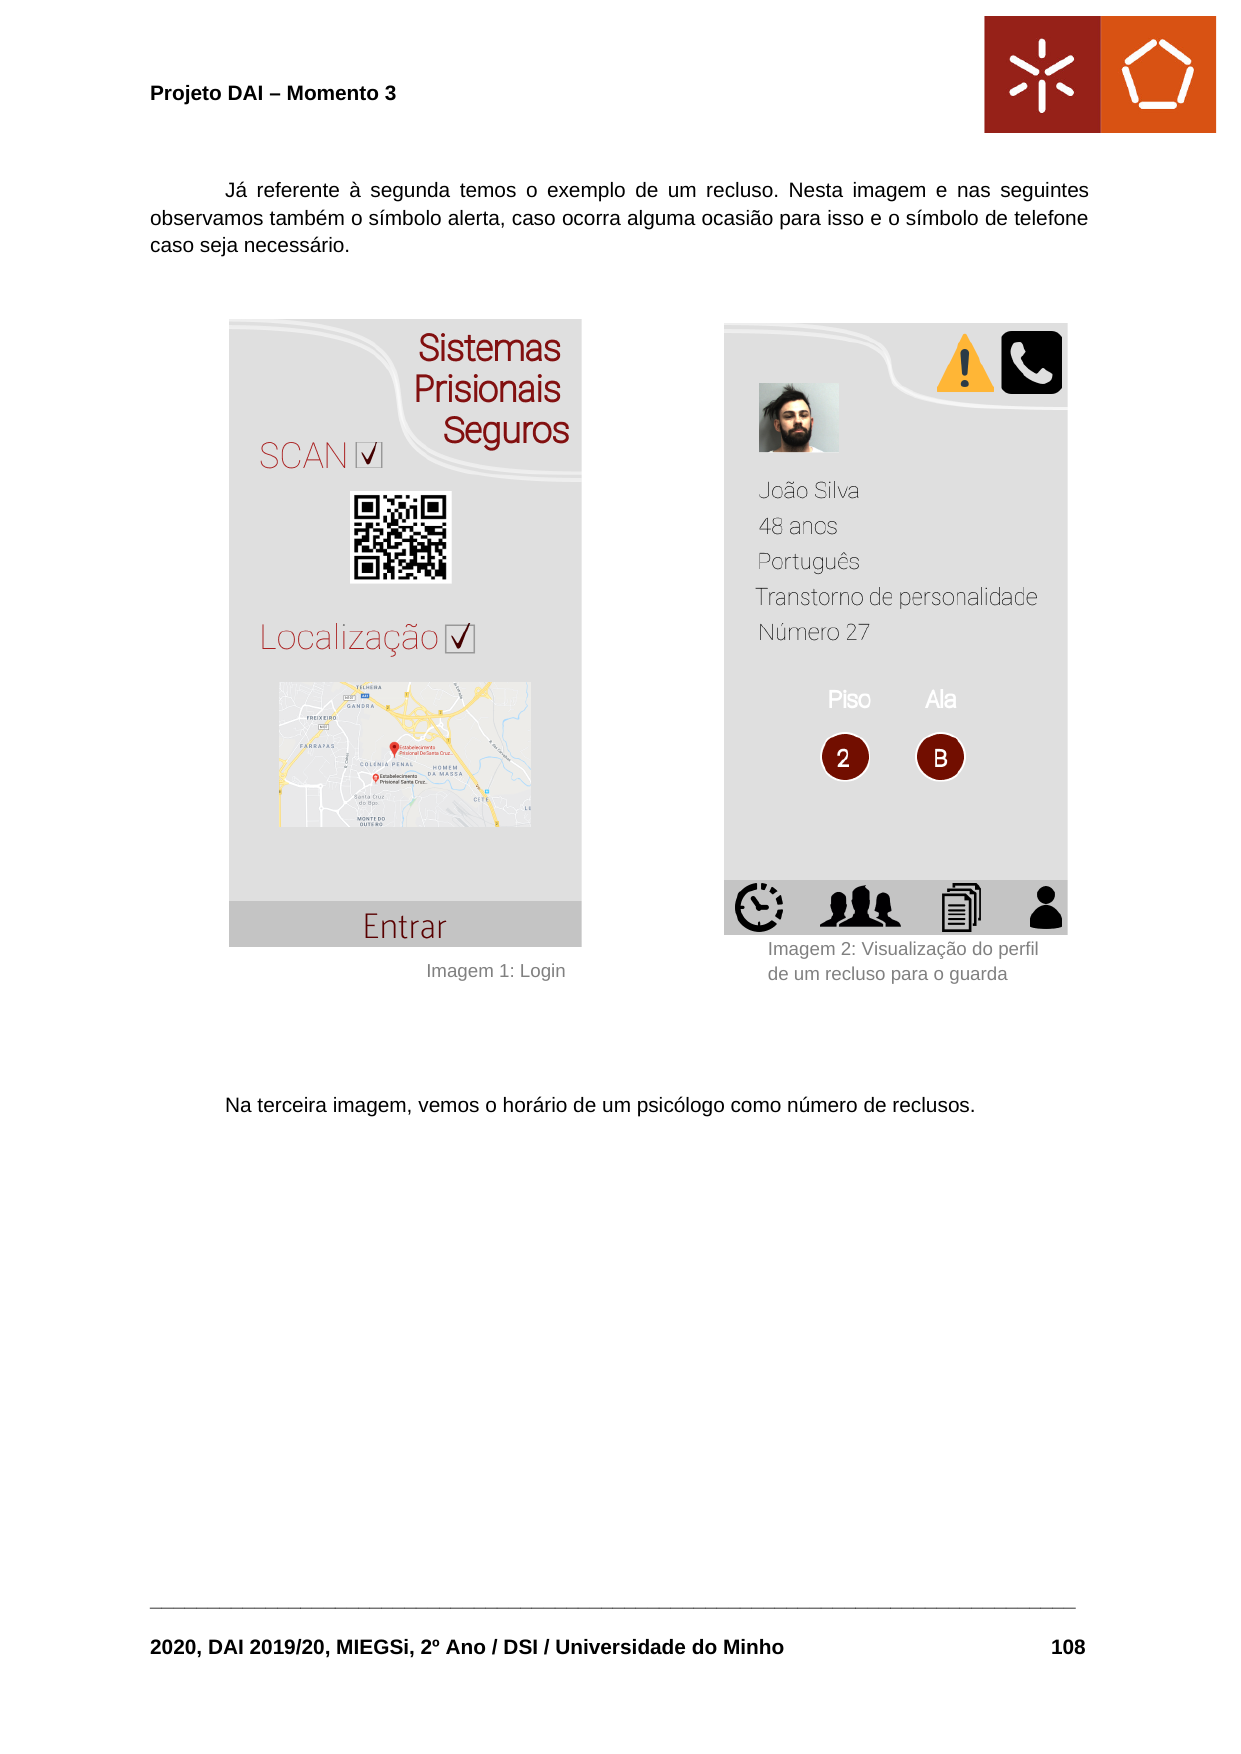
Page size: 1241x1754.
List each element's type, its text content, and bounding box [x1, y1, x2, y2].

picture [984, 16, 1217, 133]
picture [715, 321, 1068, 935]
picture [220, 317, 582, 947]
text Na terceira imagem, vemos o horário de um psicólogo como número de reclusos. [150, 1092, 1090, 1116]
text Já referente à segunda temos o exemplo de um recluso. Nesta imagem e nas seguintes observamos também o símbolo alerta, caso ocorra alguma ocasião para isso e o símbolo de telefone caso seja necessário. [150, 178, 1090, 257]
